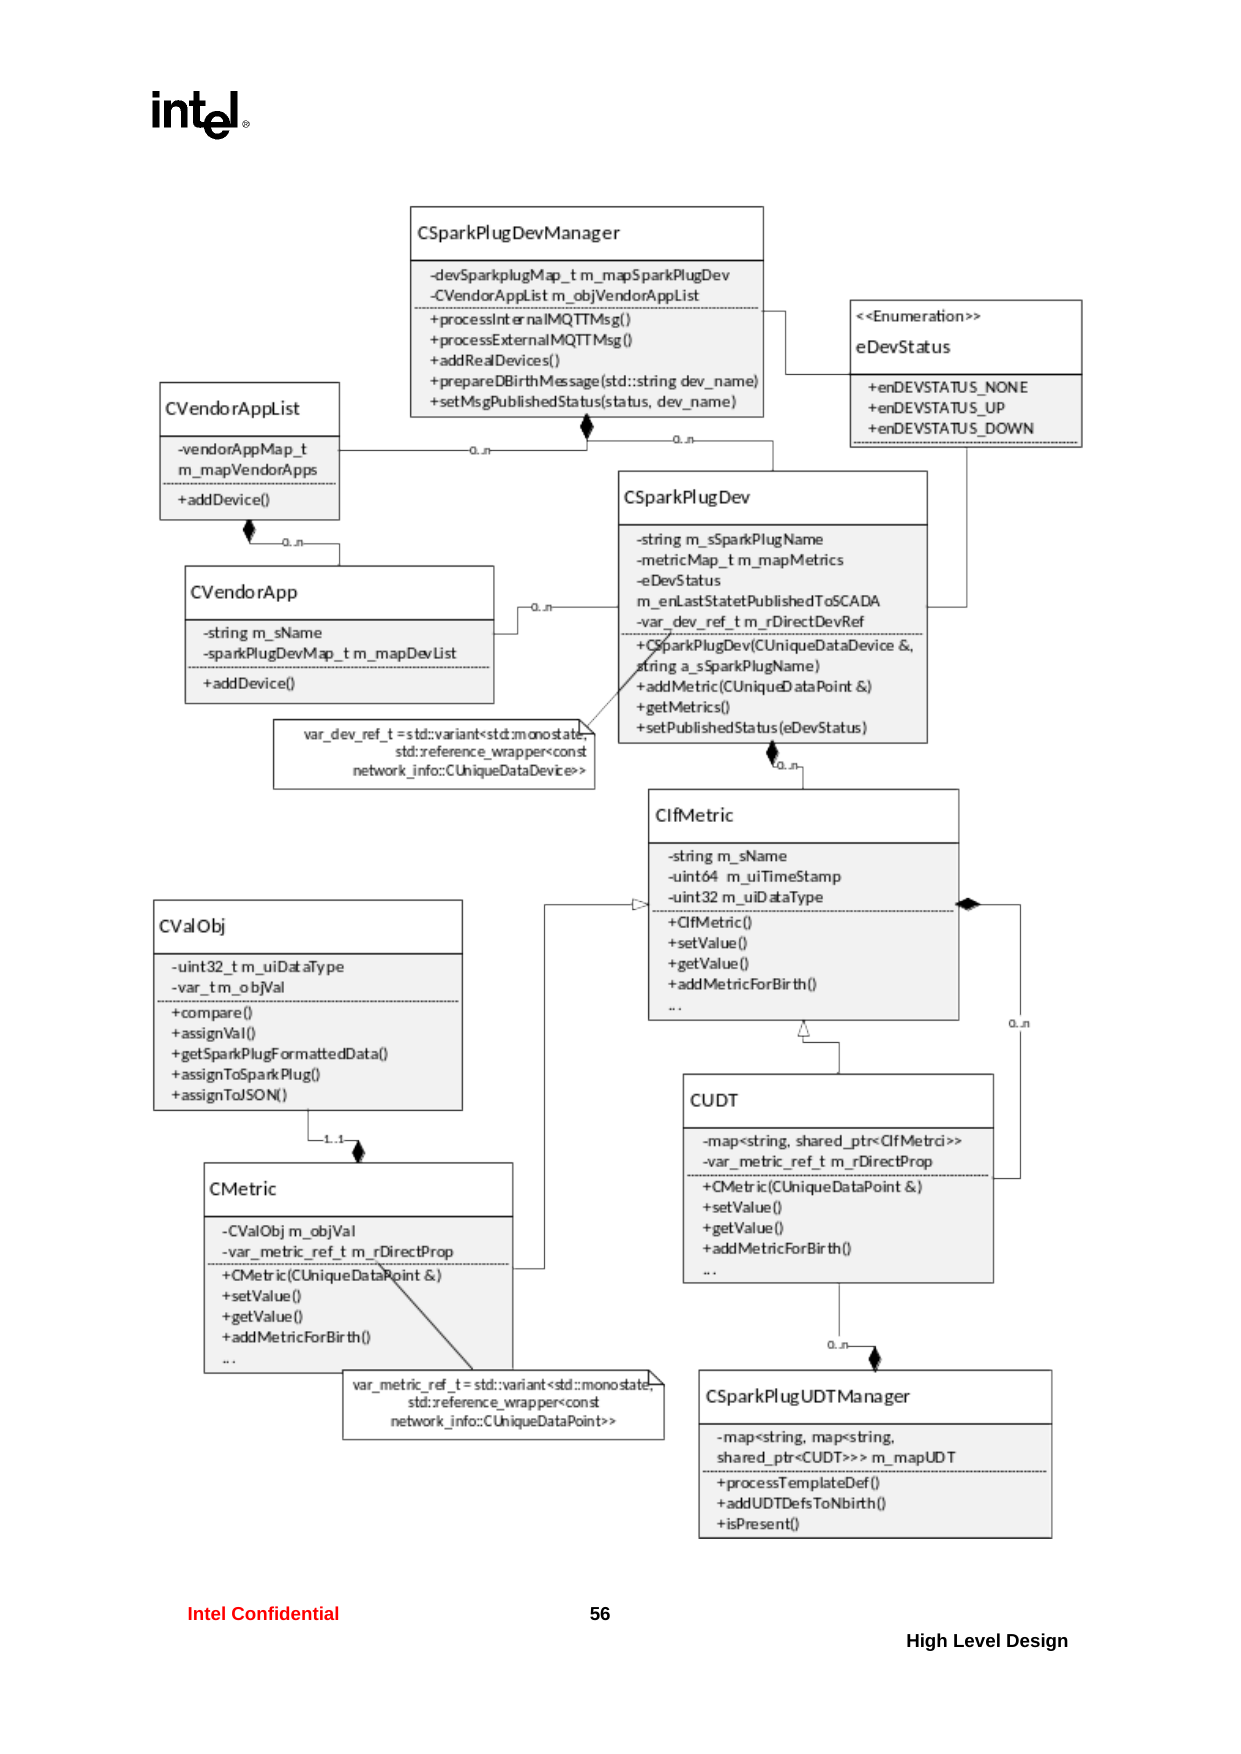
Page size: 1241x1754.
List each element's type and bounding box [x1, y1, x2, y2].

picture [150, 91, 251, 140]
